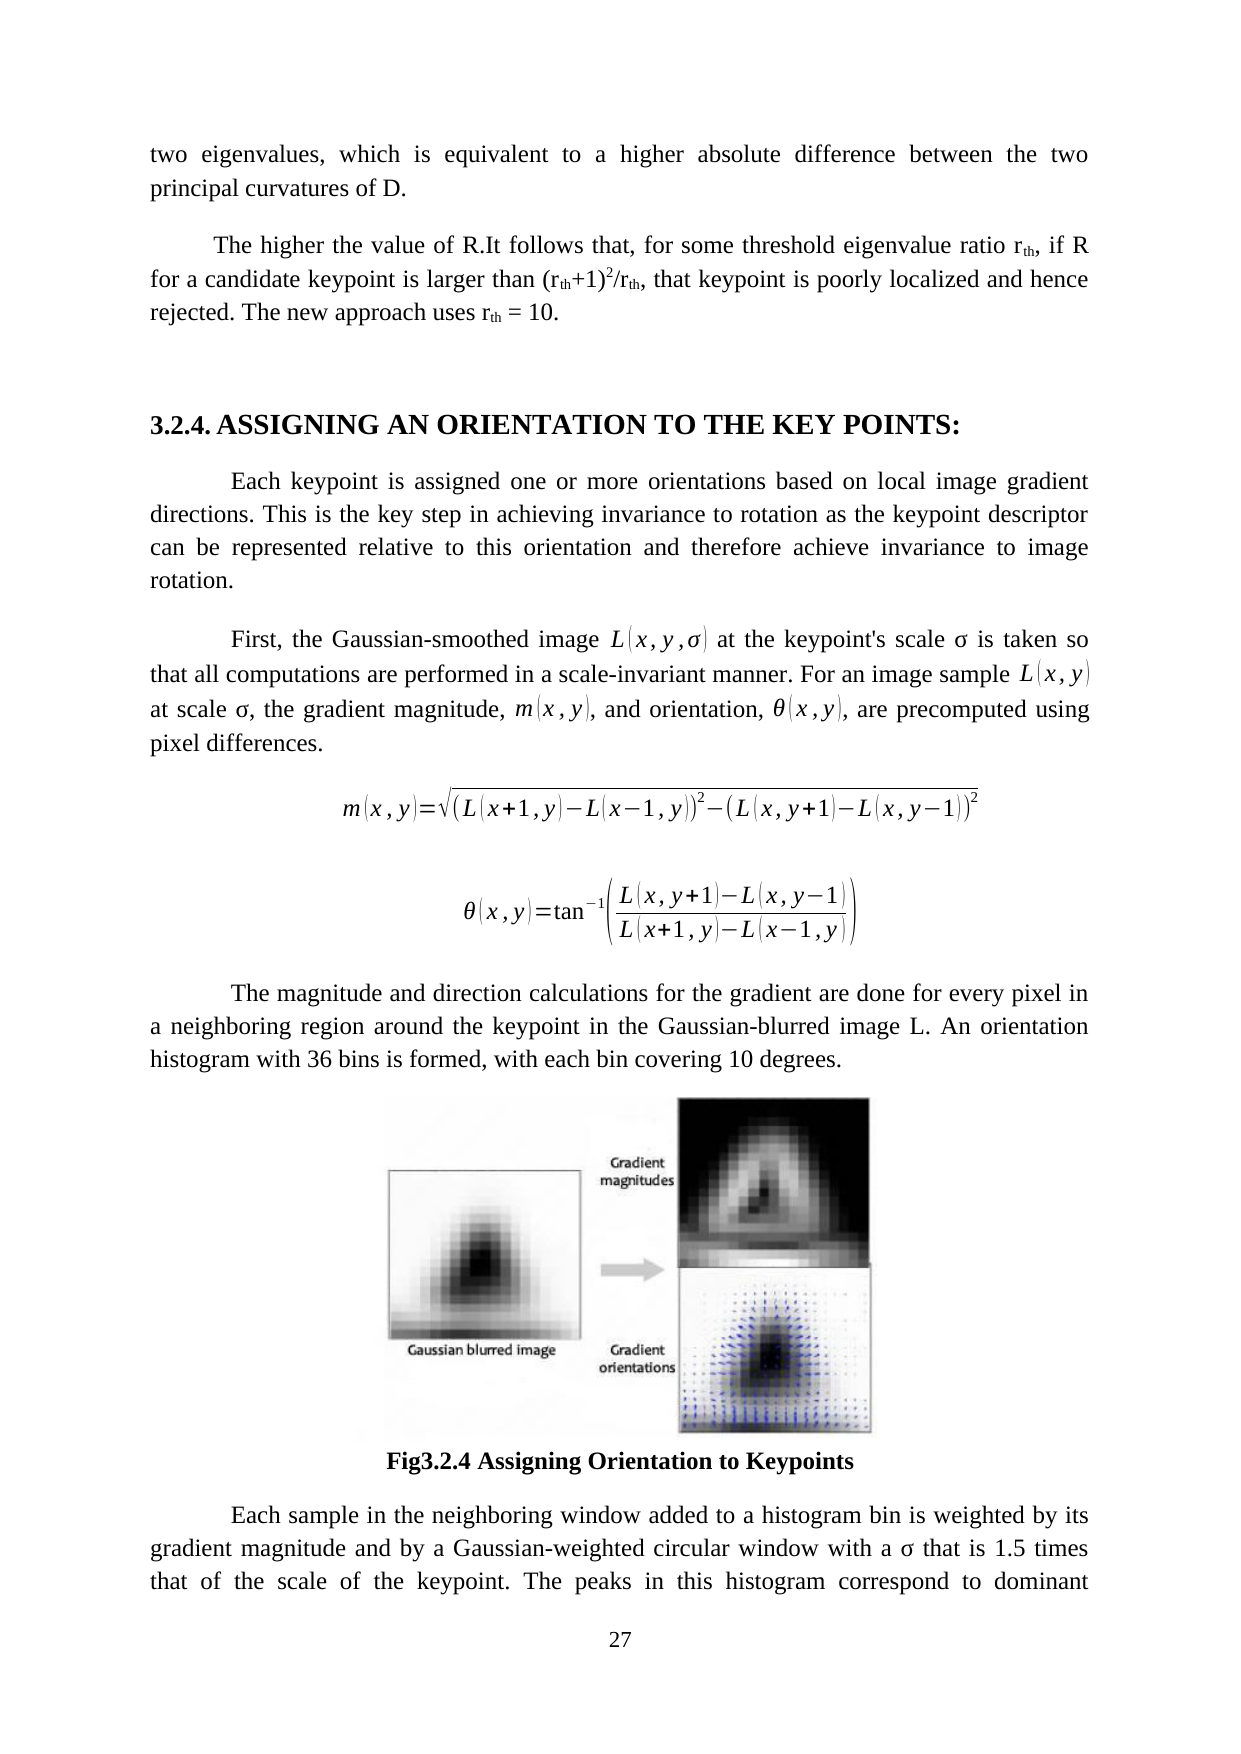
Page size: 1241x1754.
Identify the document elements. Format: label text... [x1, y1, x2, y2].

text Each keypoint is assigned one or more orientations based on local image gradient directions. This is the key step in achieving invariance to rotation as the keypoint descriptor can be represented relative to this orientation and therefore achieve invariance to image rotation. [150, 466, 1090, 594]
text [150, 139, 1089, 201]
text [150, 1500, 1090, 1595]
text The magnitude and direction calculations for the gradient are done for every pixel in a neighboring region around the keypoint in the Gaussian-blurred image L. An orientation histogram with 36 bins is formed, with each bin covering 10 degrees. [150, 978, 1090, 1073]
text Fig3.2.4 Assigning Orientation to Keypoints [150, 1077, 1090, 1475]
text The higher the value of R.It follows that, for some threshold eigenvalue ratio rth, if R for a candidate keypoint is larger than (rth+1)2/rth, that keypoint is poorly localized and hence rejected. The new approach uses rth = 10. [150, 231, 1089, 325]
text First, the Gaussian-smoothed image at the keypoint's scale σ is taken so that all computations are performed in a scale-invariant manner. For an image sample at scale σ, the gradient magnitude, , and orientation, , are precomputed using pixel differences. [150, 623, 1090, 757]
subtitle ASSIGNING AN ORIENTATION TO THE KEY POINTS: [150, 407, 1176, 441]
